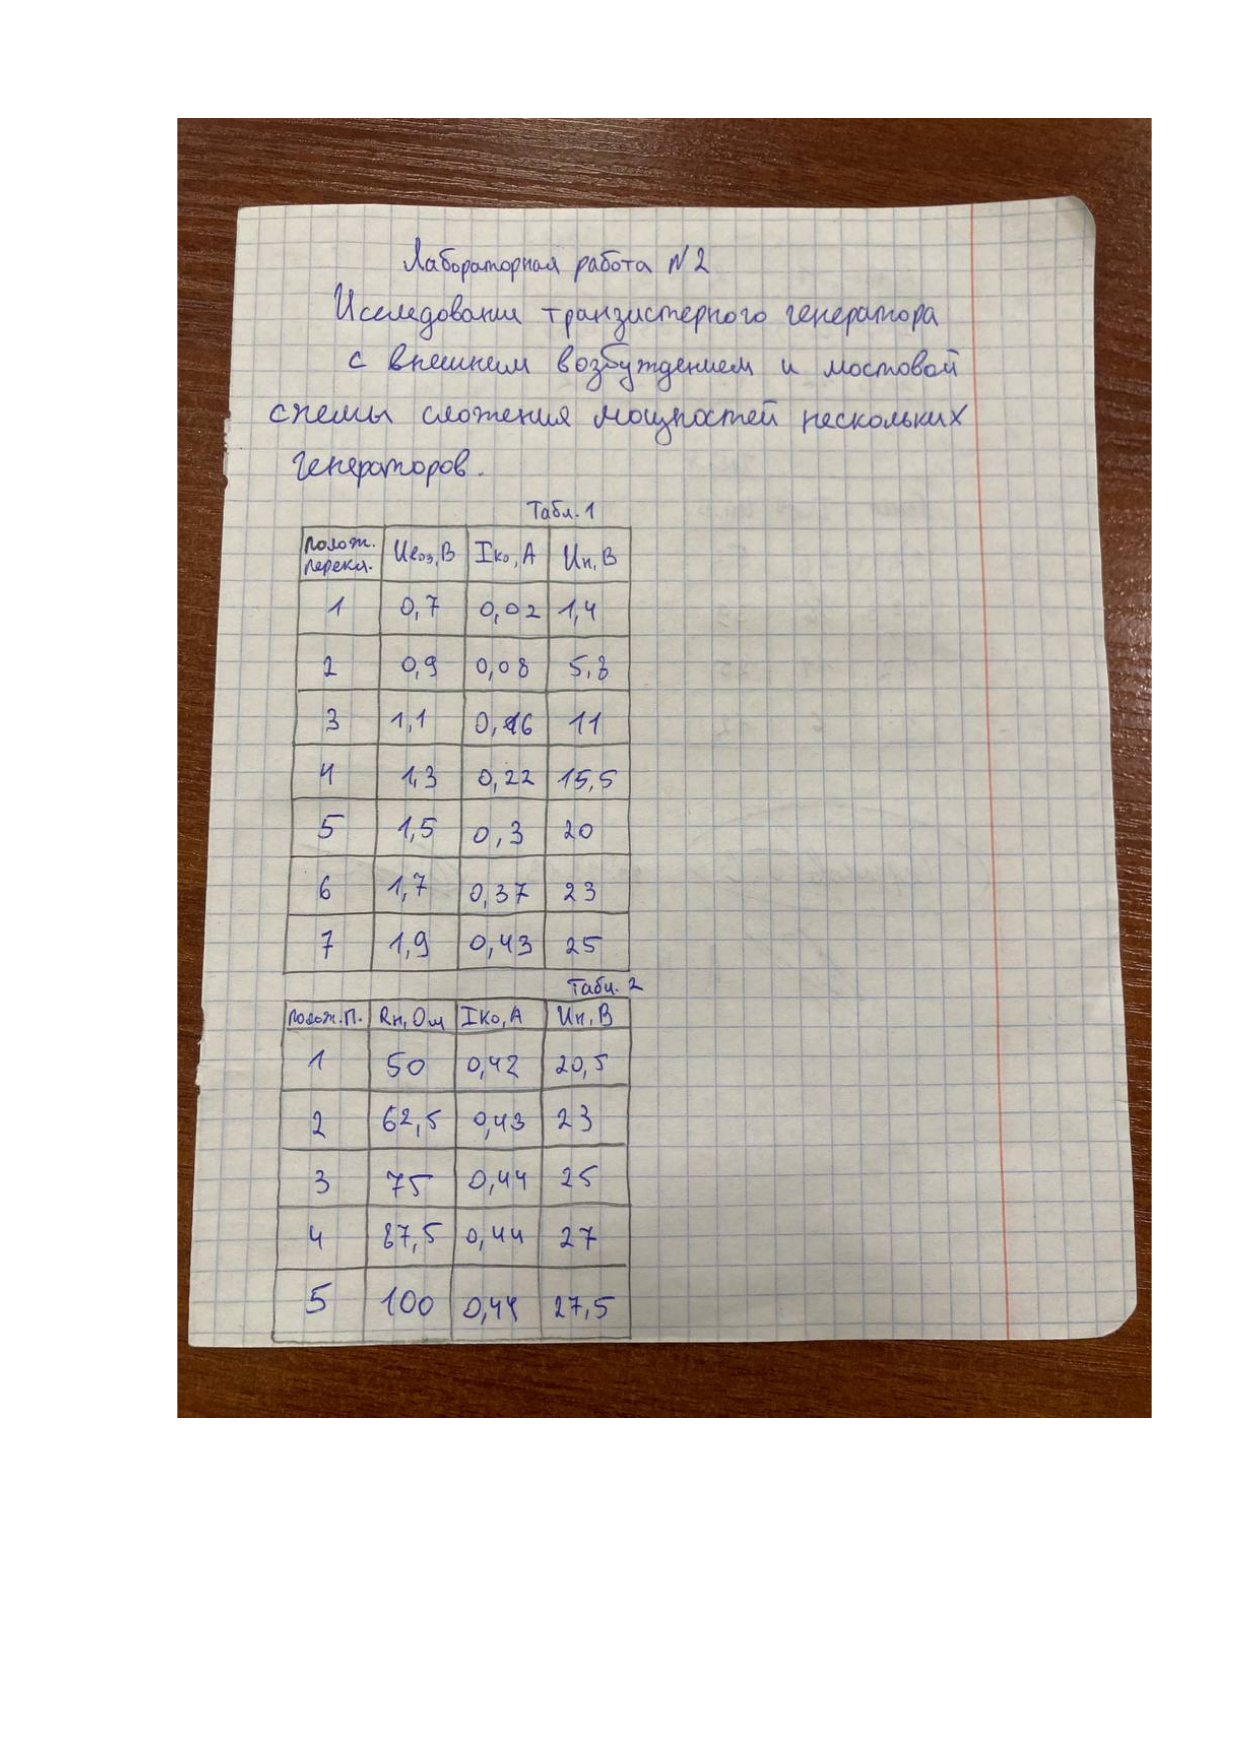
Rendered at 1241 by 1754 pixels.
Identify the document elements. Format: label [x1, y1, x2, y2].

picture [177, 118, 1152, 1418]
